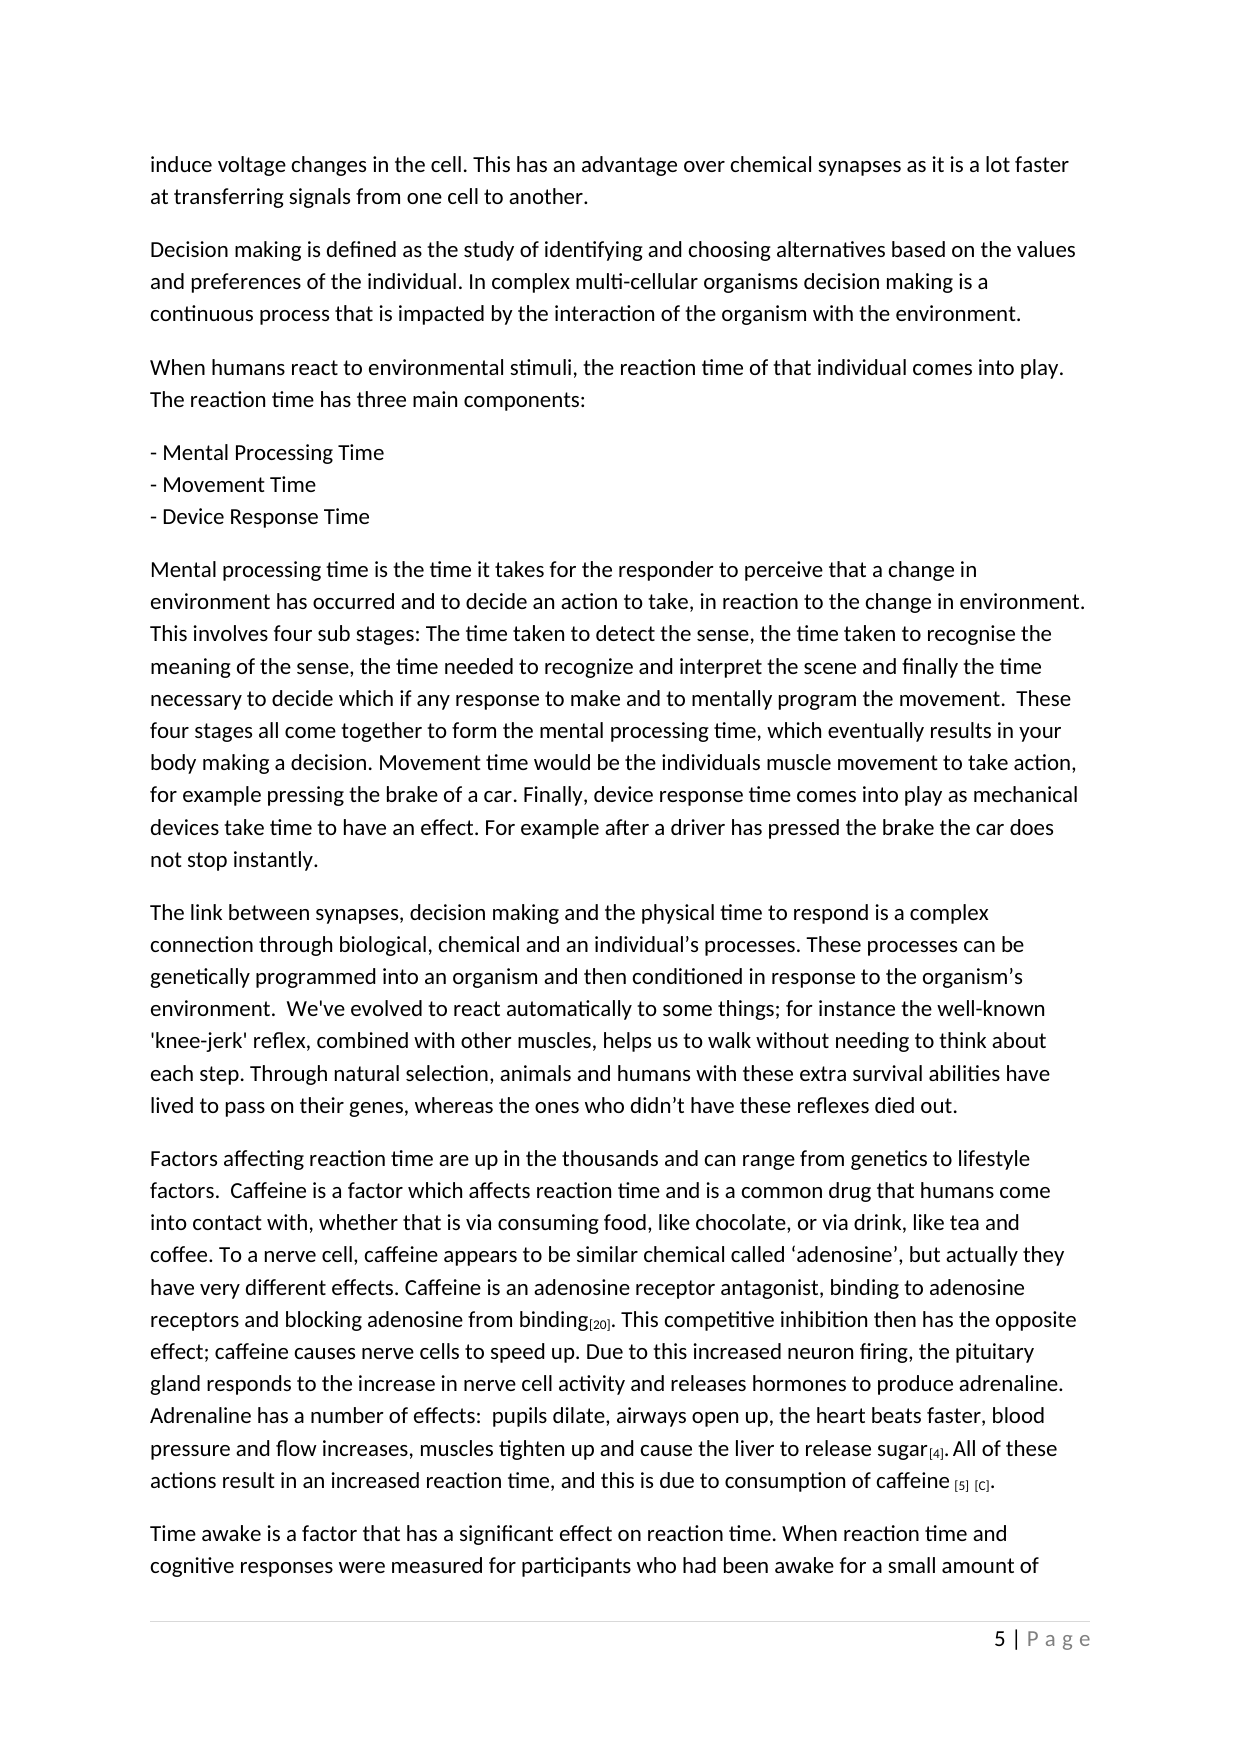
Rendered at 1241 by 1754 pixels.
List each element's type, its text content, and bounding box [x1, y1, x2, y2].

text Decision making is defined as the study of identifying and choosing alternatives based on the values and preferences of the individual. In complex multi-cellular organisms decision making is a continuous process that is impacted by the interaction of the organism with the environment. [150, 235, 1090, 328]
text Mental processing time is the time it takes for the responder to perceive that a change in environment has occurred and to decide an action to take, in reaction to the change in environment. This involves four sub stages: The time taken to detect the sense, the time taken to recognise the meaning of the sense, the time needed to recognize and interpret the scene and finally the time necessary to decide which if any response to make and to mentally program the movement. These four stages all come together to form the mental processing time, which eventually results in your body making a decision. Movement time would be the individuals muscle movement to take action, for example pressing the brake of a car. Finally, device response time comes into play as mechanical devices take time to have an effect. For example after a driver has pressed the brake the car does not stop instantly. [150, 555, 1090, 873]
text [150, 150, 1090, 210]
text - Mental Processing Time - Movement Time - Device Response Time [150, 438, 1090, 530]
text Factors affecting reaction time are up in the thousands and can range from genetics to lifestyle factors. Caffeine is a factor which affects reaction time and is a common drug that humans come into contact with, whether that is via consuming food, like chocolate, or via drink, like tea and coffee. To a nerve cell, caffeine appears to be similar chemical called ‘adenosine’, but actually they have very different effects. Caffeine is an adenosine receptor antagonist, binding to adenosine receptors and blocking adenosine from binding[20]. This competitive inhibition then has the opposite effect; caffeine causes nerve cells to speed up. Due to this increased neuron firing, the pituitary gland responds to the increase in nerve cell activity and releases hormones to produce adrenaline. Adrenaline has a number of effects: pupils dilate, airways open up, the heart beats faster, blood pressure and flow increases, muscles tighten up and cause the liver to release sugar[4]. All of these actions result in an increased reaction time, and this is due to consumption of caffeine [5] [C]. [150, 1144, 1090, 1494]
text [150, 1519, 1090, 1579]
text The link between synapses, decision making and the physical time to respond is a complex connection through biological, chemical and an individual’s processes. These processes can be genetically programmed into an organism and then conditioned in response to the organism’s environment. We've evolved to react automatically to some things; for instance the well-known 'knee-jerk' reflex, combined with other muscles, helps us to walk without needing to think about each step. Through natural selection, animals and humans with these extra survival abilities have lived to pass on their genes, whereas the ones who didn’t have these reflexes died out. [150, 898, 1090, 1119]
text When humans react to environmental stimuli, the reaction time of that individual comes into play. The reaction time has three main components: [150, 353, 1090, 413]
